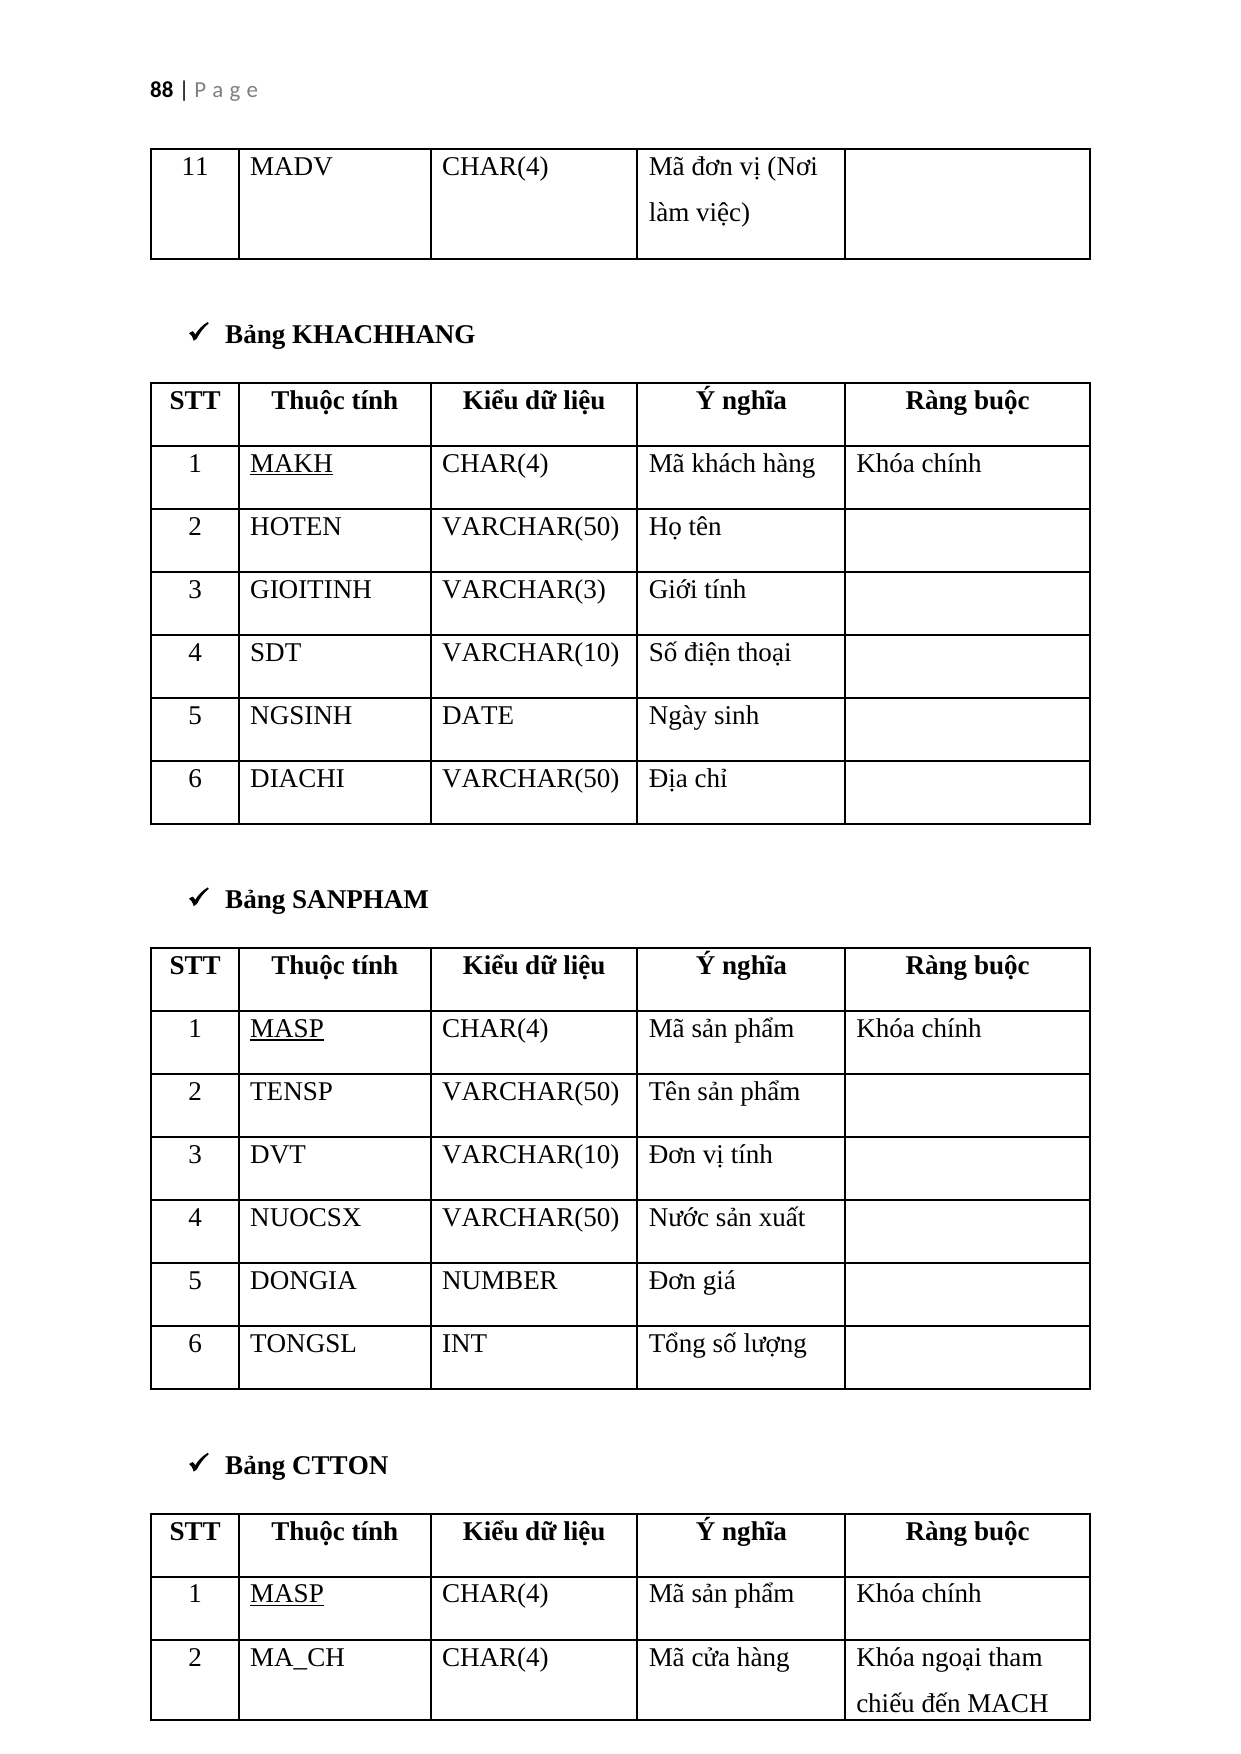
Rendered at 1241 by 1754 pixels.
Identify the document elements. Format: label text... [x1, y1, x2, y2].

table_cell 2 [152, 1075, 238, 1136]
table_cell HOTEN [240, 510, 430, 571]
table_cell Đơn vị tính [638, 1138, 844, 1199]
table_cell [846, 1264, 1089, 1325]
table_cell DVT [240, 1138, 430, 1199]
table_header STT [152, 384, 238, 445]
table_cell GIOITINH [240, 573, 430, 634]
table_cell Khóa chính [846, 447, 1089, 508]
table_cell 11 [152, 150, 238, 257]
table_cell Mã sản phẩm [638, 1578, 844, 1638]
table_cell Khóa chính [846, 1578, 1089, 1638]
table_cell [846, 510, 1089, 571]
table_cell MA_CH [240, 1641, 430, 1718]
table_cell Đơn giá [638, 1264, 844, 1325]
table_cell Địa chỉ [638, 762, 844, 823]
table_cell Giới tính [638, 573, 844, 634]
table_cell Mã đơn vị (Nơi làm việc) [638, 150, 844, 257]
table_cell 5 [152, 699, 238, 760]
table_cell Họ tên [638, 510, 844, 571]
table_cell Tên sản phẩm [638, 1075, 844, 1136]
table_header Ràng buộc [846, 384, 1089, 445]
table_cell 3 [152, 1138, 238, 1199]
table_cell VARCHAR(50) [432, 510, 636, 571]
table_cell [846, 1201, 1089, 1262]
table_cell MADV [240, 150, 430, 257]
table_cell DONGIA [240, 1264, 430, 1325]
table_cell MASP [240, 1578, 430, 1638]
table_cell Nước sản xuất [638, 1201, 844, 1262]
table_cell CHAR(4) [432, 1641, 636, 1718]
table_cell 1 [152, 1012, 238, 1073]
table_cell SDT [240, 636, 430, 697]
table_header Thuộc tính [240, 1515, 430, 1576]
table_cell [846, 1641, 1089, 1718]
table_cell Mã sản phẩm [638, 1012, 844, 1073]
table_cell 1 [152, 1578, 238, 1638]
table_cell [846, 1138, 1089, 1199]
table_header STT [152, 949, 238, 1010]
table_cell CHAR(4) [432, 447, 636, 508]
table_cell VARCHAR(3) [432, 573, 636, 634]
table_cell VARCHAR(10) [432, 636, 636, 697]
table_cell CHAR(4) [432, 1578, 636, 1638]
table_cell Ngày sinh [638, 699, 844, 760]
table_cell [846, 1075, 1089, 1136]
table_cell VARCHAR(50) [432, 1075, 636, 1136]
table_cell NUMBER [432, 1264, 636, 1325]
table_cell 4 [152, 1201, 238, 1262]
table_cell [846, 573, 1089, 634]
table_cell [846, 150, 1089, 257]
table_cell TENSP [240, 1075, 430, 1136]
table_cell 6 [152, 1327, 238, 1388]
table_header Ý nghĩa [638, 384, 844, 445]
table_header Thuộc tính [240, 384, 430, 445]
table_cell Khóa chính [846, 1012, 1089, 1073]
table_header Ý nghĩa [638, 949, 844, 1010]
table_cell DIACHI [240, 762, 430, 823]
table_cell 2 [152, 1641, 238, 1718]
list Bảng CTTON [187, 1449, 1090, 1480]
table_cell VARCHAR(50) [432, 1201, 636, 1262]
table_cell Mã cửa hàng [638, 1641, 844, 1718]
table_header Kiểu dữ liệu [432, 384, 636, 445]
list Bảng SANPHAM [187, 883, 1090, 915]
table_cell [846, 1327, 1089, 1388]
table_header Ý nghĩa [638, 1515, 844, 1576]
table_cell NUOCSX [240, 1201, 430, 1262]
table_header Kiểu dữ liệu [432, 949, 636, 1010]
table_cell 3 [152, 573, 238, 634]
table_cell 2 [152, 510, 238, 571]
table_cell 6 [152, 762, 238, 823]
table_cell 5 [152, 1264, 238, 1325]
table_cell 1 [152, 447, 238, 508]
table_cell [846, 699, 1089, 760]
table_cell Mã khách hàng [638, 447, 844, 508]
table_cell [846, 762, 1089, 823]
table_cell Số điện thoại [638, 636, 844, 697]
table_cell INT [432, 1327, 636, 1388]
list Bảng KHACHHANG [187, 318, 1090, 349]
table_cell CHAR(4) [432, 1012, 636, 1073]
table_cell MAKH [240, 447, 430, 508]
table_cell [846, 636, 1089, 697]
table_cell 4 [152, 636, 238, 697]
table_header STT [152, 1515, 238, 1576]
table_header Kiểu dữ liệu [432, 1515, 636, 1576]
table_cell VARCHAR(50) [432, 762, 636, 823]
table_cell NGSINH [240, 699, 430, 760]
table_cell DATE [432, 699, 636, 760]
table_cell TONGSL [240, 1327, 430, 1388]
table_cell CHAR(4) [432, 150, 636, 257]
table_cell VARCHAR(10) [432, 1138, 636, 1199]
table_cell Tổng số lượng [638, 1327, 844, 1388]
table_cell MASP [240, 1012, 430, 1073]
table_header Ràng buộc [846, 949, 1089, 1010]
table_header Ràng buộc [846, 1515, 1089, 1576]
table_header Thuộc tính [240, 949, 430, 1010]
